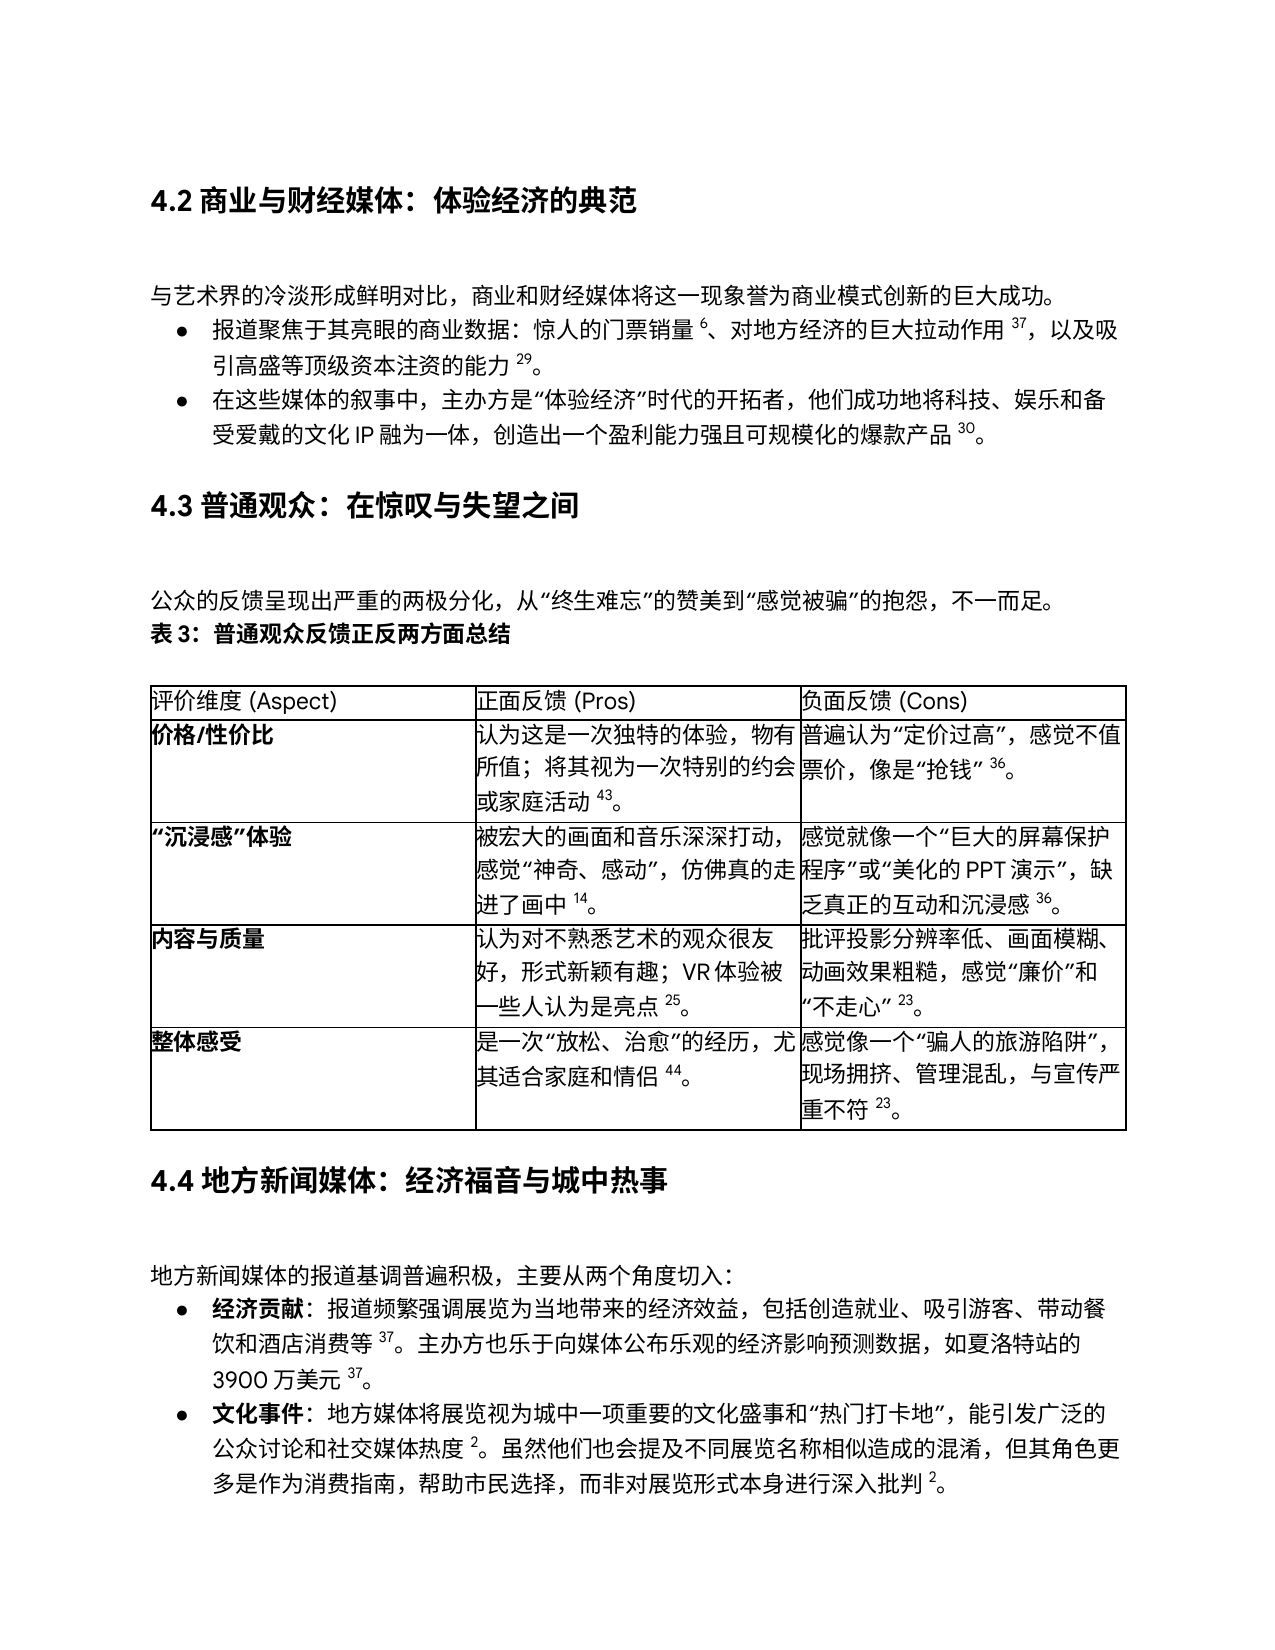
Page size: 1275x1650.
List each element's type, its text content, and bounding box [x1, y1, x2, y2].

table_header 正面反馈 (Pros) [477, 687, 800, 719]
list 在这些媒体的叙事中，主办方是“体验经济”时代的开拓者，他们成功地将科技、娱乐和备受爱戴的文化IP融为一体，创造出一个盈利能力强且可规模化的爆款产品 30。 [175, 386, 1125, 451]
subtitle 4.2 商业与财经媒体：体验经济的典范 [150, 183, 1125, 219]
text 公众的反馈呈现出严重的两极分化，从“终生难忘”的赞美到“感觉被骗”的抱怨，不一而足。 [150, 587, 1125, 616]
table_cell 批评投影分辨率低、画面模糊、动画效果粗糙，感觉“廉价”和“不走心” 23。 [802, 926, 1125, 1026]
list 文化事件：地方媒体将展览视为城中一项重要的文化盛事和“热门打卡地”，能引发广泛的公众讨论和社交媒体热度 2。虽然他们也会提及不同展览名称相似造成的混淆，但其角色更多是作为消费指南，帮助市民选择，而非对展览形式本身进行深入批判 2。 [175, 1400, 1125, 1500]
table_cell 认为对不熟悉艺术的观众很友好，形式新颖有趣；VR体验被一些人认为是亮点 25。 [477, 926, 800, 1026]
table_cell 认为这是一次独特的体验，物有所值；将其视为一次特别的约会或家庭活动 43。 [477, 721, 800, 822]
table_cell 是一次“放松、治愈”的经历，尤其适合家庭和情侣 44。 [477, 1028, 800, 1129]
table_cell 被宏大的画面和音乐深深打动，感觉“神奇、感动”，仿佛真的走进了画中 14。 [477, 823, 800, 924]
subtitle 4.3 普通观众：在惊叹与失望之间 [150, 488, 1125, 524]
table_cell 内容与质量 [152, 926, 475, 1026]
list 经济贡献：报道频繁强调展览为当地带来的经济效益，包括创造就业、吸引游客、带动餐饮和酒店消费等 37。主办方也乐于向媒体公布乐观的经济影响预测数据，如夏洛特站的3900万美元 37。 [175, 1295, 1125, 1395]
table_header 评价维度 (Aspect) [152, 687, 475, 719]
table_header 负面反馈 (Cons) [802, 687, 1125, 719]
table_cell 感觉就像一个“巨大的屏幕保护程序”或“美化的PPT演示”，缺乏真正的互动和沉浸感 36。 [802, 823, 1125, 924]
table_cell “沉浸感”体验 [152, 823, 475, 924]
text 表3：普通观众反馈正反两方面总结 [150, 620, 1125, 649]
table_cell 普遍认为“定价过高”，感觉不值票价，像是“抢钱” 36。 [802, 721, 1125, 822]
table_cell 感觉像一个“骗人的旅游陷阱”，现场拥挤、管理混乱，与宣传严重不符 23。 [802, 1028, 1125, 1129]
table_cell 整体感受 [152, 1028, 475, 1129]
text 与艺术界的冷淡形成鲜明对比，商业和财经媒体将这一现象誉为商业模式创新的巨大成功。 [150, 282, 1125, 311]
subtitle 4.4 地方新闻媒体：经济福音与城中热事 [150, 1163, 1125, 1200]
list 报道聚焦于其亮眼的商业数据：惊人的门票销量 6、对地方经济的巨大拉动作用 37，以及吸引高盛等顶级资本注资的能力 29。 [175, 315, 1125, 382]
table_cell 价格/性价比 [152, 721, 475, 822]
text 地方新闻媒体的报道基调普遍积极，主要从两个角度切入： [150, 1262, 1125, 1291]
